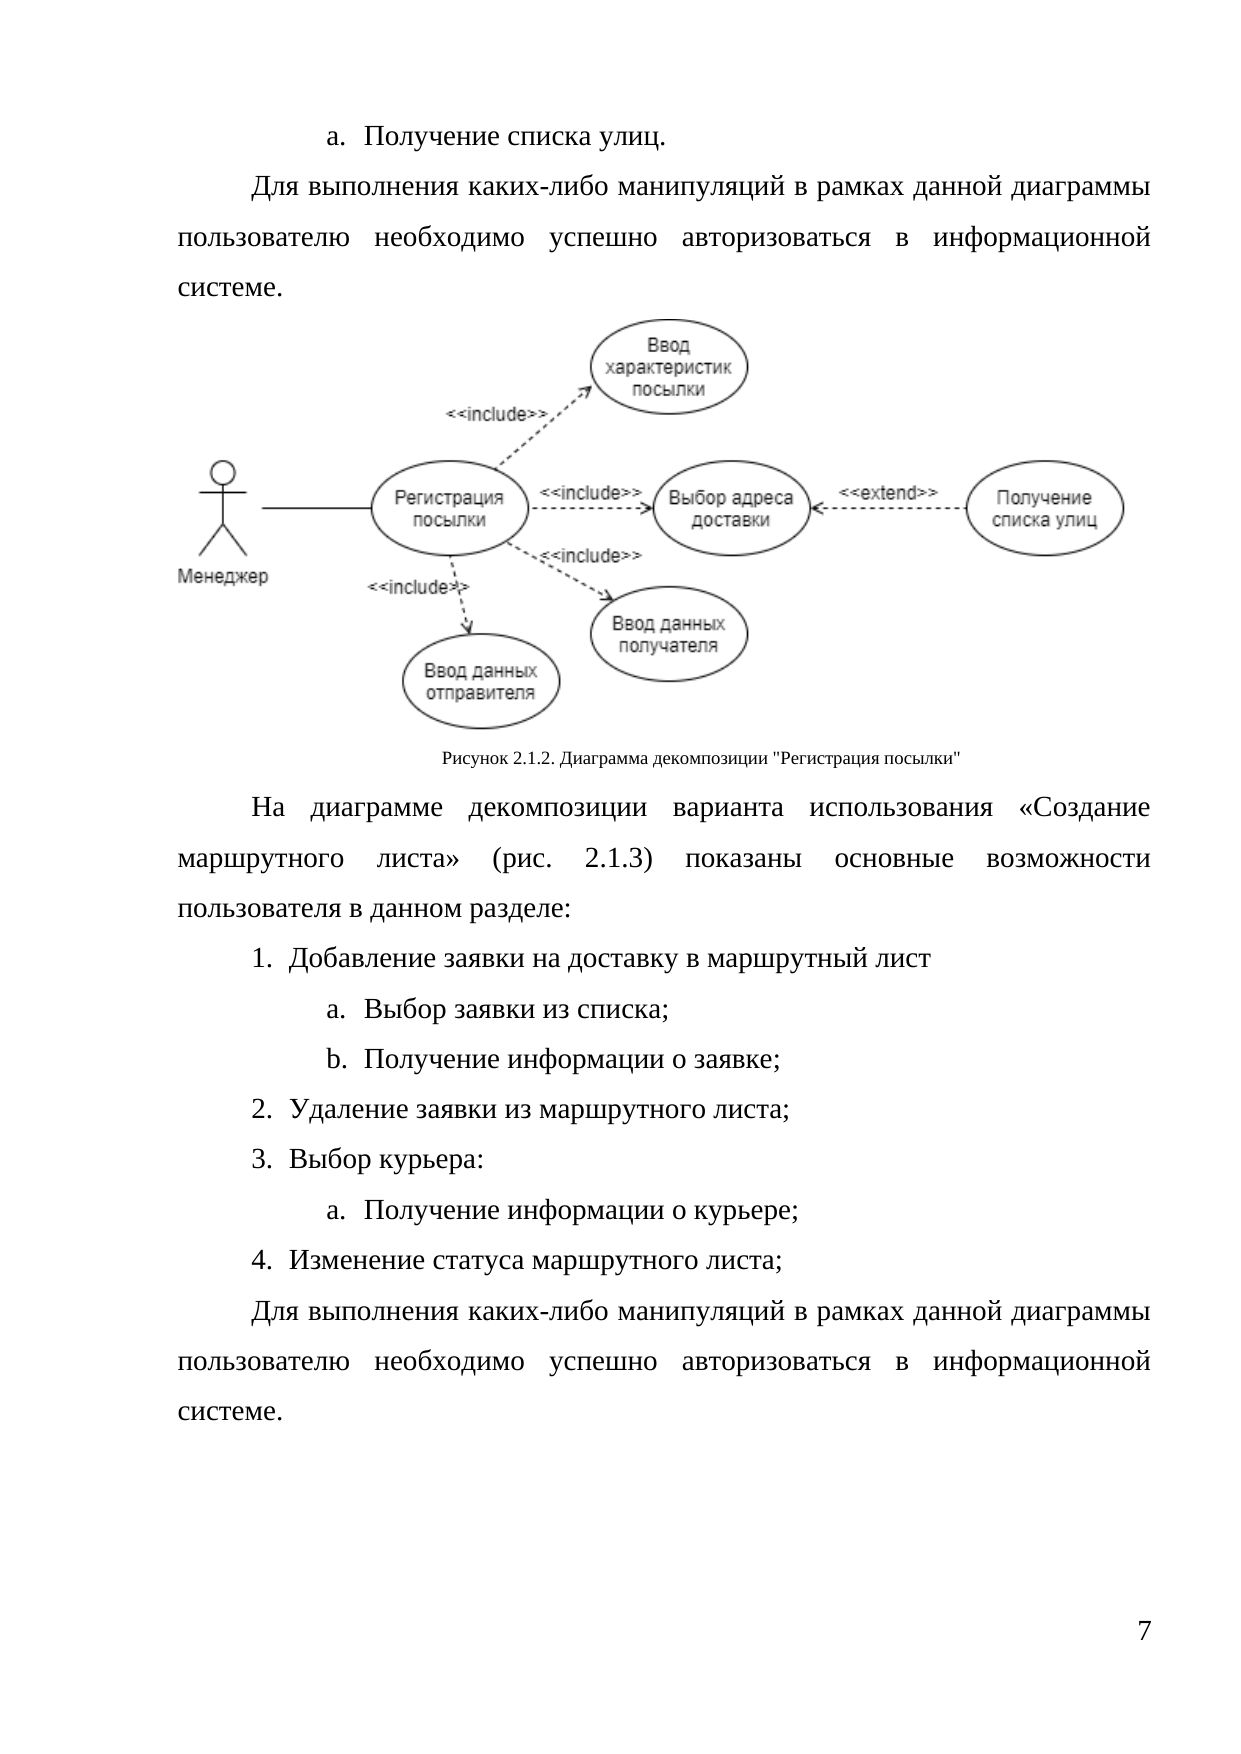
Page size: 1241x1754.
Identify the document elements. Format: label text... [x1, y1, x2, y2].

list Удаление заявки из маршрутного листа; [251, 1091, 1152, 1125]
list Получение информации о заявке; [326, 1041, 1152, 1074]
picture [177, 319, 1126, 731]
list Выбор курьера: [251, 1142, 1152, 1175]
list Изменение статуса маршрутного листа; [251, 1242, 1152, 1276]
list Добавление заявки на доставку в маршрутный лист [251, 940, 1152, 974]
text Для выполнения каких-либо манипуляций в рамках данной диаграммы пользователю необходимо успешно авторизоваться в информационной системе. [177, 168, 1152, 303]
list Получение информации о курьере; [326, 1192, 1152, 1226]
text Рисунок 2.1.2. Диаграмма декомпозиции "Регистрация посылки" [177, 747, 1152, 769]
text Для выполнения каких-либо манипуляций в рамках данной диаграммы пользователю необходимо успешно авторизоваться в информационной системе. [177, 1293, 1152, 1427]
list Выбор заявки из списка; [326, 991, 1152, 1024]
list Получение списка улиц. [326, 118, 1152, 152]
text На диаграмме декомпозиции варианта использования «Создание маршрутного листа» (рис. 2.1.3) показаны основные возможности пользователя в данном разделе: [177, 789, 1152, 924]
